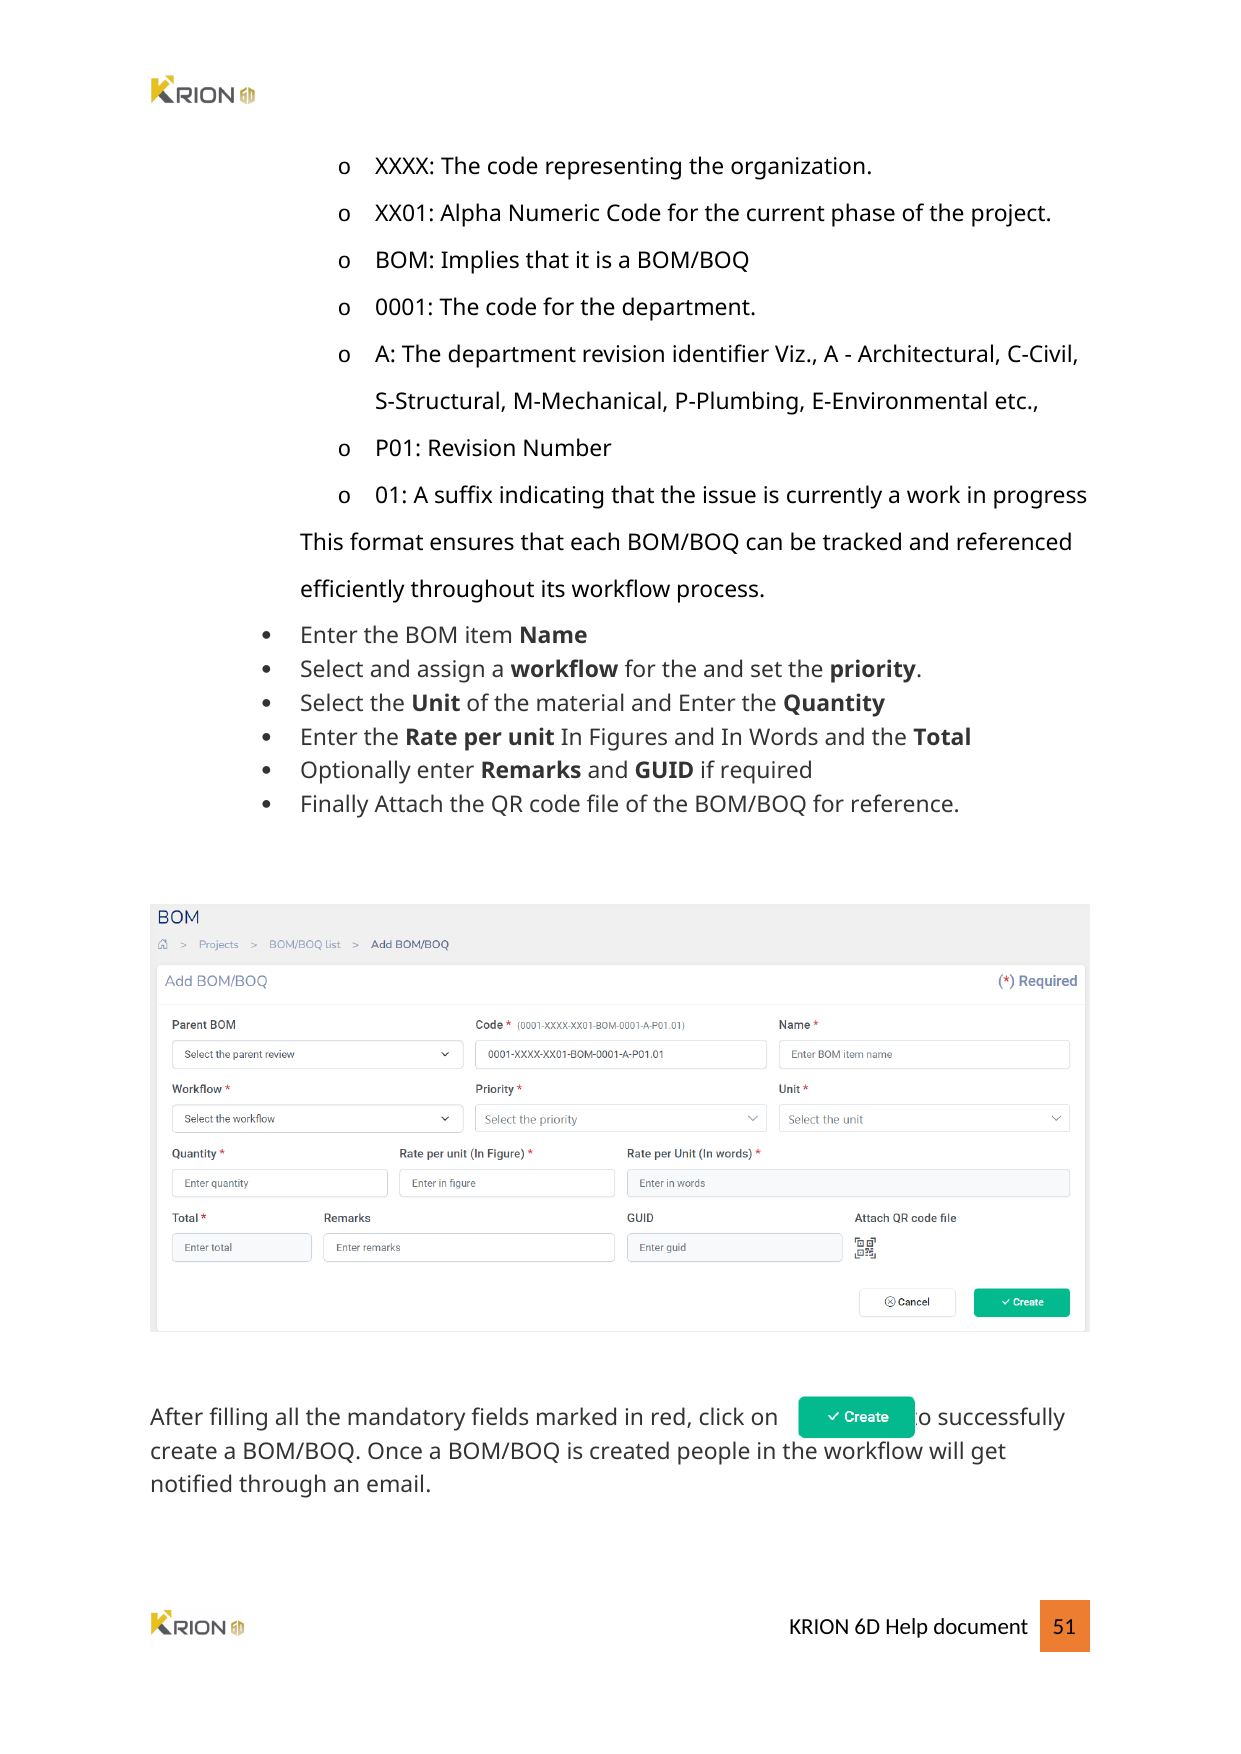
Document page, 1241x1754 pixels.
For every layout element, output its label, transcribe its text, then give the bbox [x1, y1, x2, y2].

list Finally Attach the QR code file of the BOM/BOQ for reference. [262, 788, 1090, 819]
list BOM: Implies that it is a BOM/BOQ [337, 244, 1090, 275]
picture [150, 73, 257, 107]
list This format ensures that each BOM/BOQ can be tracked and referenced efficiently throughout its workflow process. [300, 526, 1090, 604]
list A: The department revision identifier Viz., A - Architectural, C-Civil, S-Structural, M-Mechanical, P-Plumbing, E-Environmental etc., [337, 338, 1090, 416]
picture [150, 904, 1091, 1332]
list XX01: Alpha Numeric Code for the current phase of the project. [337, 197, 1090, 228]
list Enter the BOM item Name [262, 619, 1090, 651]
list Select and assign a workflow for the and set the priority. [262, 653, 1090, 684]
list Select the Unit of the material and Enter the Quantity [262, 687, 1090, 718]
list Optionally enter Remarks and GUID if required [262, 754, 1090, 786]
picture [150, 1608, 246, 1638]
list P01: Revision Number [337, 432, 1090, 463]
text After filling all the mandatory fields marked in red, click on to successfully create a BOM/BOQ. Once a BOM/BOQ is created people in the workflow will get notified through an email. [150, 1401, 1090, 1500]
list 01: A suffix indicating that the issue is currently a work in progress [337, 479, 1090, 510]
list Enter the Rate per unit In Figures and In Words and the Total [262, 721, 1090, 752]
picture [795, 1393, 917, 1439]
list 0001: The code for the department. [337, 291, 1090, 322]
list XXXX: The code representing the organization. [337, 150, 1090, 181]
